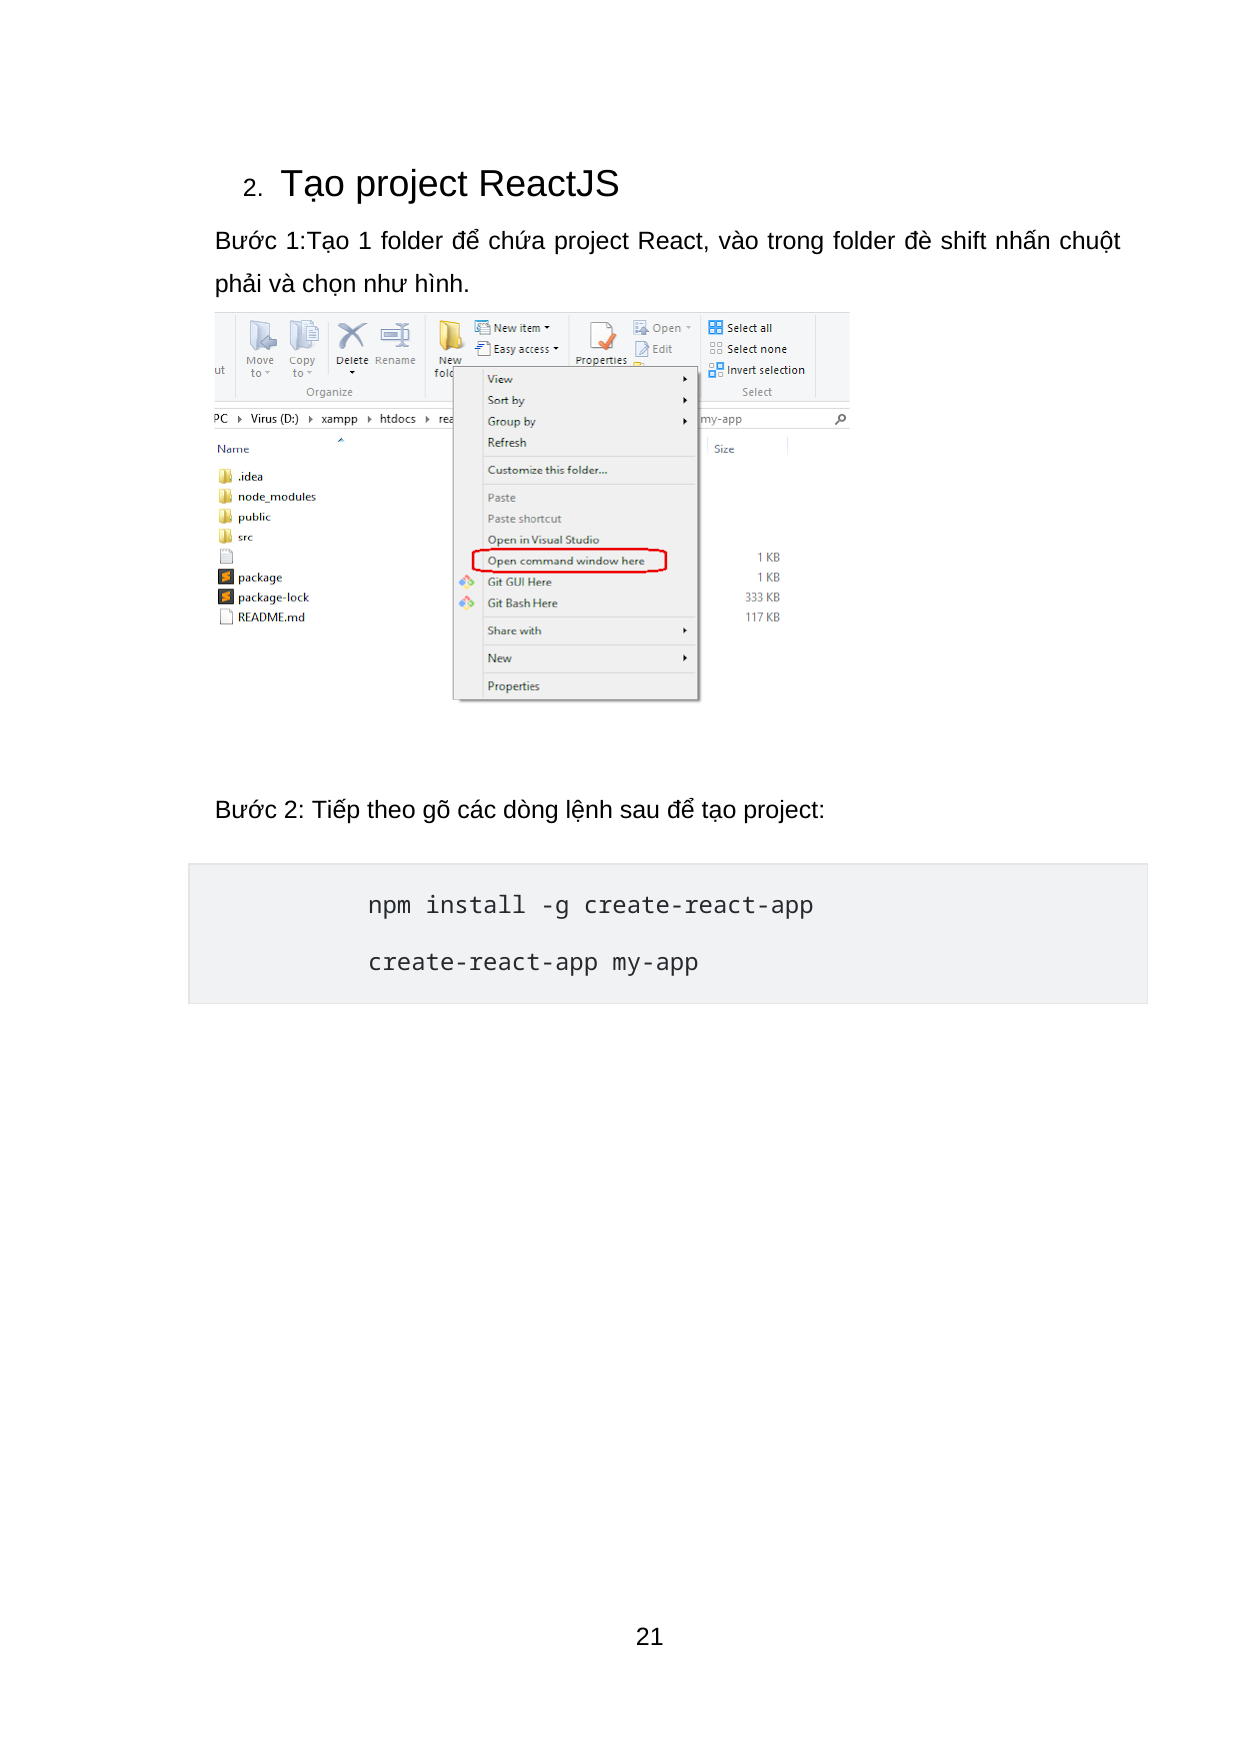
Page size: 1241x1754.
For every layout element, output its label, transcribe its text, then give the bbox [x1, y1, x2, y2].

list Bước 2: Tiếp theo gõ các dòng lệnh sau để tạo project: [214, 795, 1122, 824]
picture [214, 312, 850, 738]
text create-react-app my-app [190, 921, 1147, 1003]
subtitle Tạo project ReactJS [243, 162, 1122, 205]
text npm install -g create-react-app [190, 865, 1147, 920]
list Bước 1:Tạo 1 folder để chứa project React, vào trong folder đè shift nhấn chuột phải và chọn như hình. [214, 226, 1122, 298]
